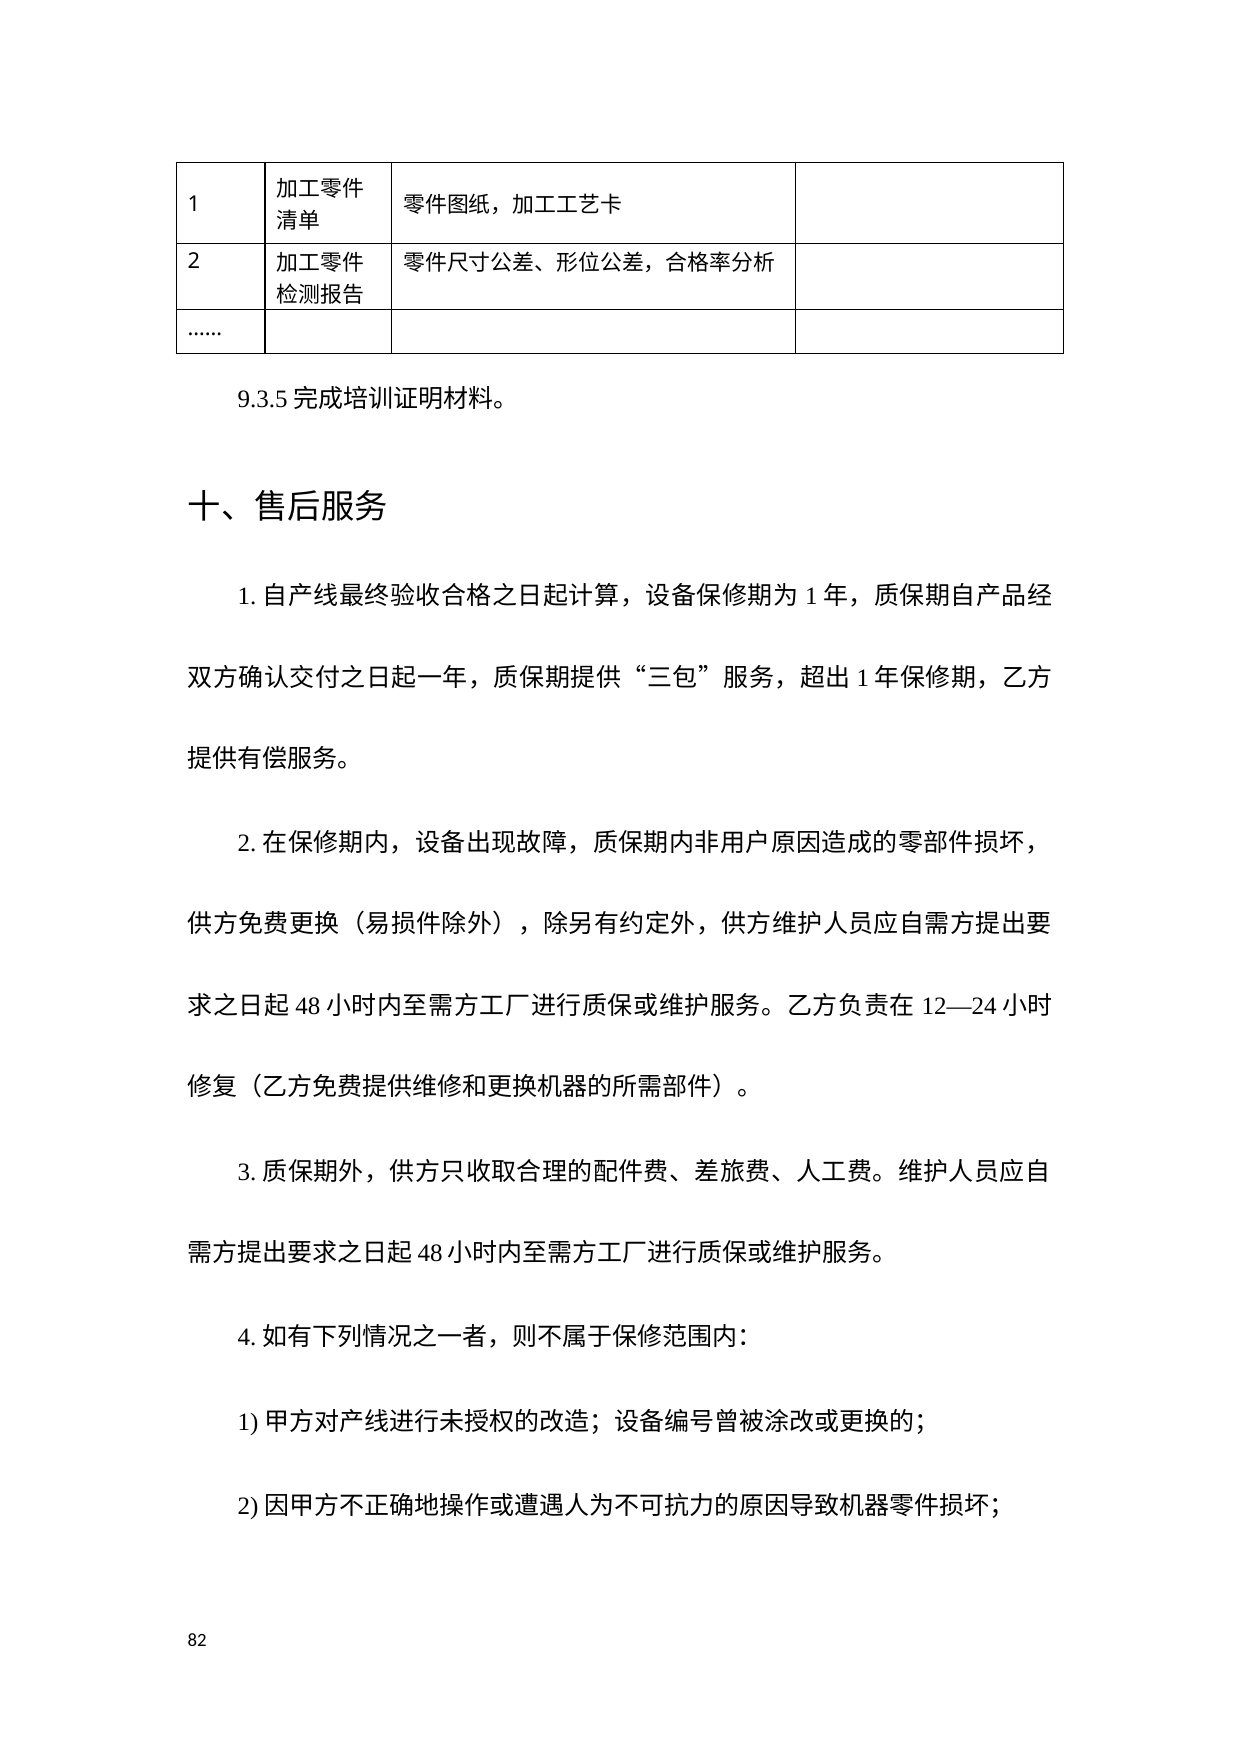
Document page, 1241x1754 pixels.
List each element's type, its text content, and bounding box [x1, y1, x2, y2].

table_cell 2 [177, 244, 264, 309]
list 因甲方不正确地操作或遭遇人为不可抗力的原因导致机器零件损坏； [187, 1471, 1053, 1536]
list 质保期外，供方只收取合理的配件费、差旅费、人工费。维护人员应自需方提出要求之日起48小时内至需方工厂进行质保或维护服务。 [187, 1137, 1053, 1283]
table_cell 加工零件清单 [266, 163, 391, 243]
table_cell 1 [177, 163, 264, 243]
list 完成培训证明材料。 [187, 364, 1053, 429]
table_cell [392, 310, 795, 353]
table_cell [266, 310, 391, 353]
list 如有下列情况之一者，则不属于保修范围内： [187, 1302, 1053, 1367]
list 甲方对产线进行未授权的改造；设备编号曾被涂改或更换的； [187, 1387, 1053, 1452]
table_cell 零件尺寸公差、形位公差，合格率分析 [392, 244, 795, 309]
table_cell [796, 163, 1063, 243]
table_cell 加工零件检测报告 [266, 244, 391, 309]
table_cell 零件图纸，加工工艺卡 [392, 163, 795, 243]
table_cell [796, 310, 1063, 353]
table_cell …… [177, 310, 264, 353]
subtitle 十、售后服务 [187, 472, 1053, 537]
list 在保修期内，设备出现故障，质保期内非用户原因造成的零部件损坏，供方免费更换（易损件除外），除另有约定外，供方维护人员应自需方提出要求之日起48小时内至需方工厂进行质保或维护服务。乙方负责在12—24小时修复（乙方免费提供维修和更换机器的所需部件）。 [187, 808, 1053, 1117]
list 自产线最终验收合格之日起计算，设备保修期为1年，质保期自产品经双方确认交付之日起一年，质保期提供“三包”服务，超出1年保修期，乙方提供有偿服务。 [187, 561, 1053, 789]
table_cell [796, 244, 1063, 309]
